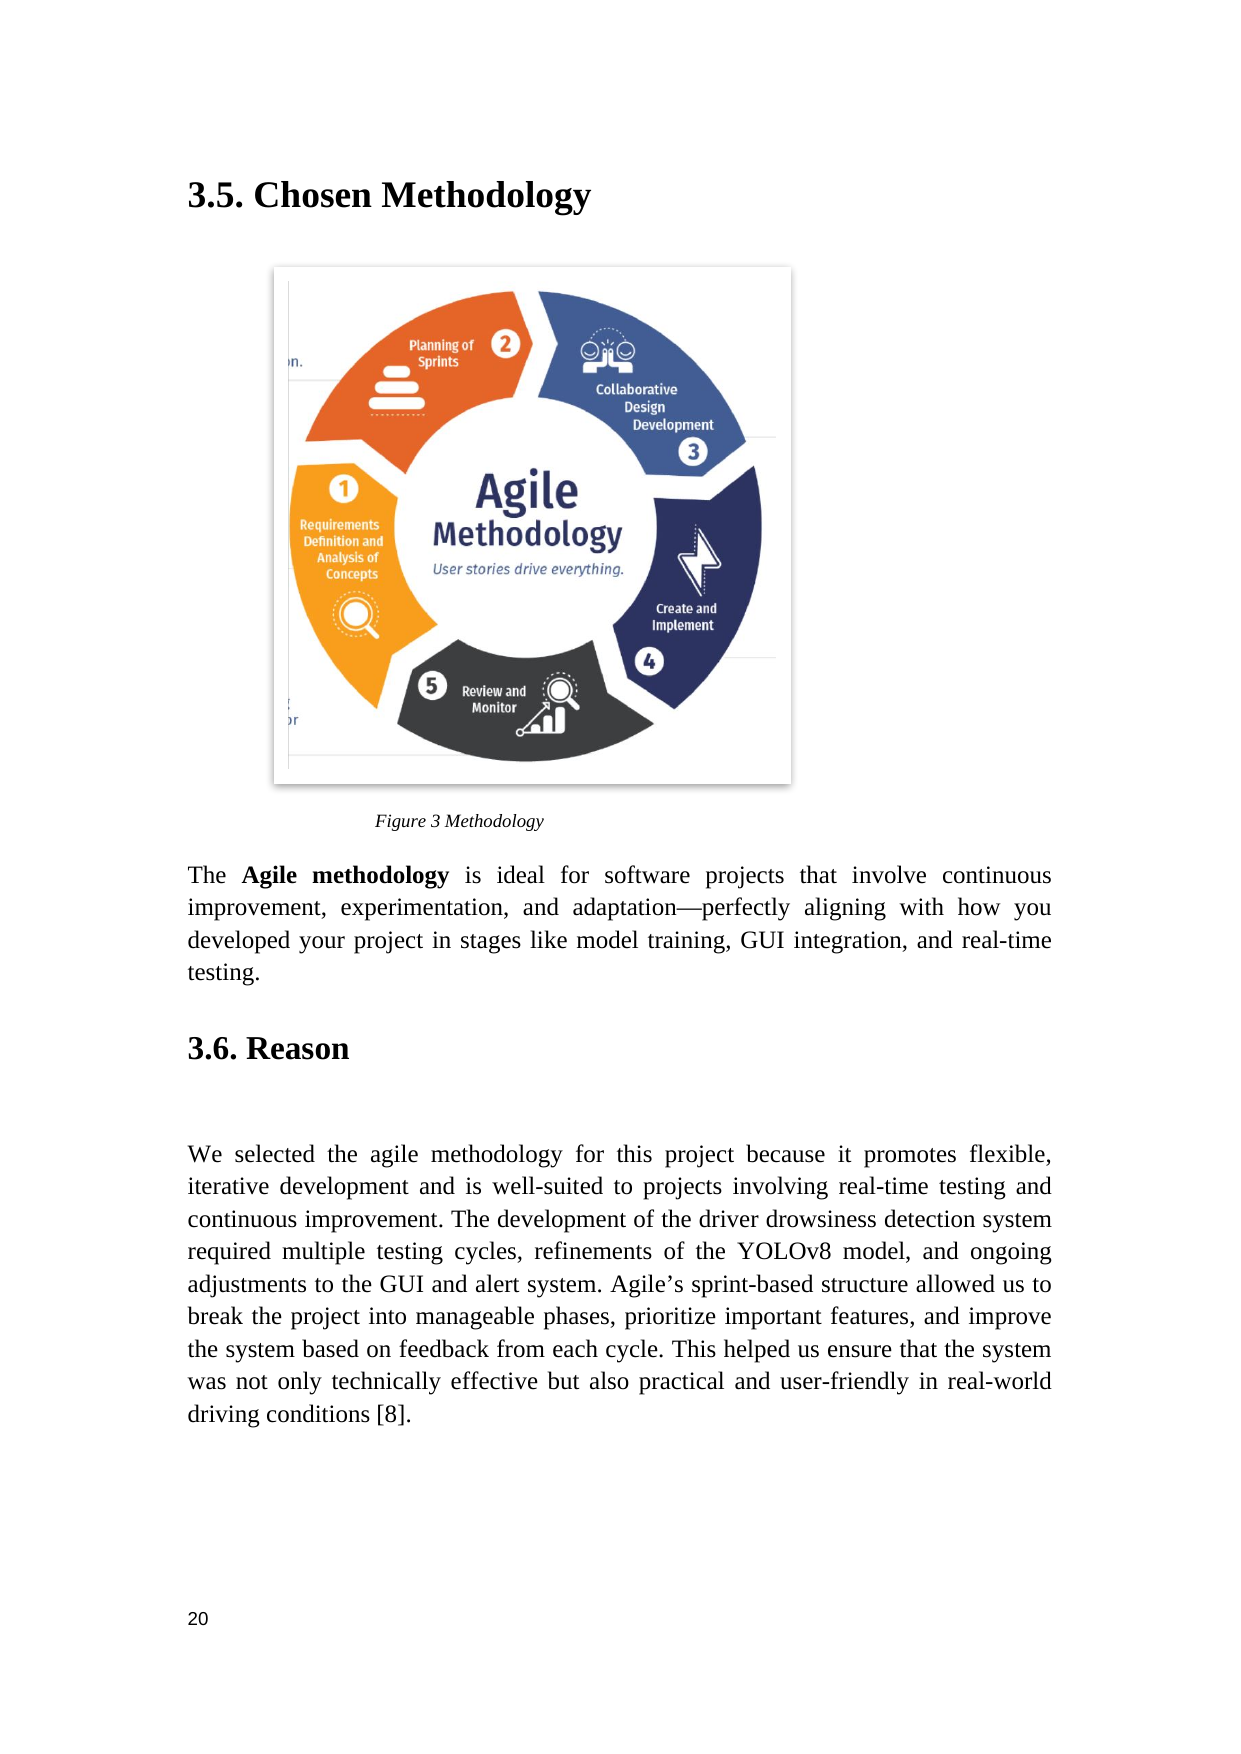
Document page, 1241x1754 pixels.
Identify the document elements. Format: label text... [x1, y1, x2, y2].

subtitle 3.6. Reason [187, 1015, 1053, 1080]
text We selected the agile methodology for this project because it promotes flexible, iterative development and is well-suited to projects involving real-time testing and continuous improvement. The development of the driver drowsiness detection system required multiple testing cycles, refinements of the YOLOv8 model, and ongoing adjustments to the GUI and alert system. Agile’s sprint-based structure allowed us to break the project into manageable phases, prioritize important features, and improve the system based on feedback from each cycle. This helped us ensure that the system was not only technically effective but also practical and user-friendly in real-world driving conditions [8]. [187, 1137, 1053, 1429]
subtitle 3.5. Chosen Methodology [187, 162, 1053, 227]
picture [288, 281, 776, 769]
text Figure 3 Methodology [187, 804, 1053, 837]
text The Agile methodology is ideal for software projects that involve continuous improvement, experimentation, and adaptation—perfectly aligning with how you developed your project in stages like model training, GUI integration, and real-time testing. [187, 858, 1053, 988]
